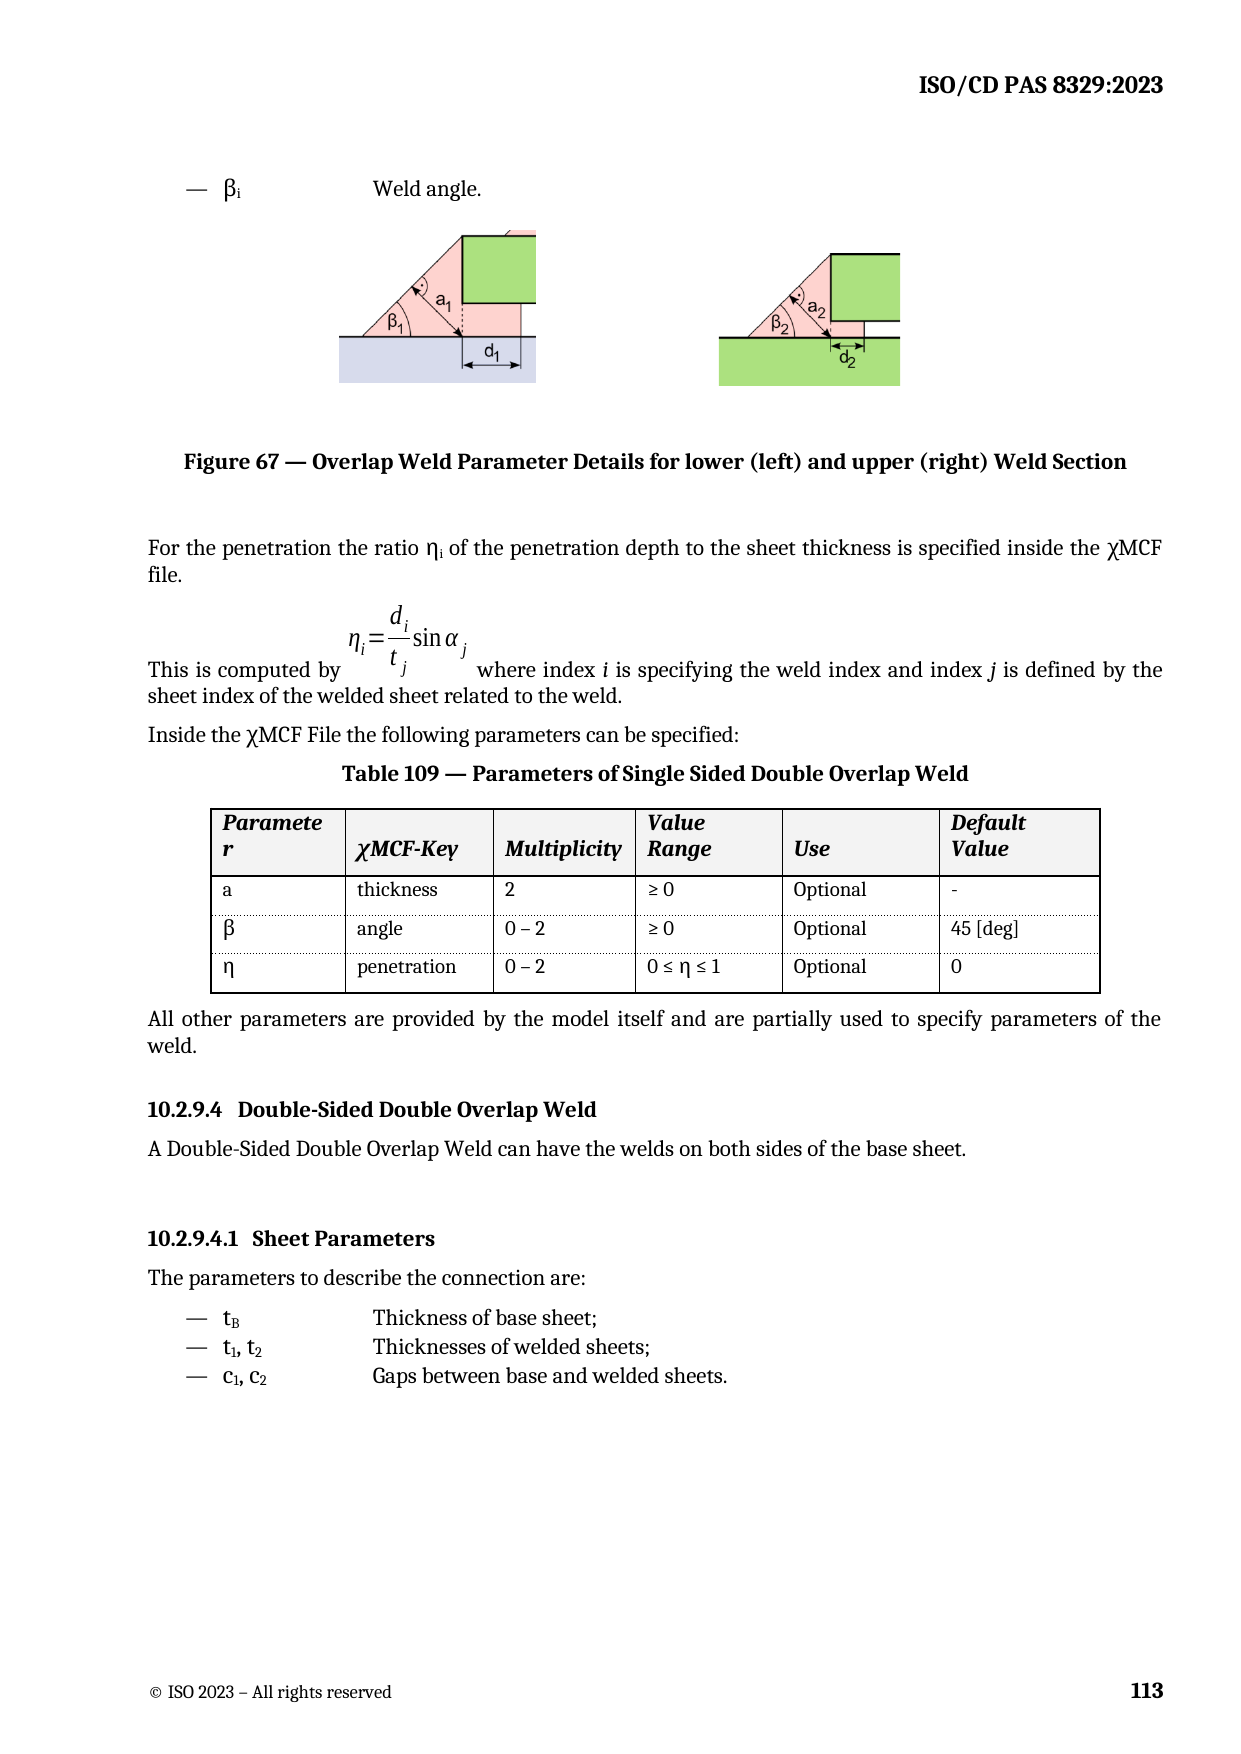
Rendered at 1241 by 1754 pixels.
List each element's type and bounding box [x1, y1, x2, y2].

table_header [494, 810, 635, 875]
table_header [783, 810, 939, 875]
picture [718, 253, 901, 386]
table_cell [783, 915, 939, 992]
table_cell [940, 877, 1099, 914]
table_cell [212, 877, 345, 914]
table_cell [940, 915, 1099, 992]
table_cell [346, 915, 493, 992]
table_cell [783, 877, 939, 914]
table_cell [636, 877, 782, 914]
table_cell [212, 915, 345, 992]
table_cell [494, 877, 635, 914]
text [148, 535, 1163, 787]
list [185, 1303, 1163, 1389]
picture [339, 230, 536, 383]
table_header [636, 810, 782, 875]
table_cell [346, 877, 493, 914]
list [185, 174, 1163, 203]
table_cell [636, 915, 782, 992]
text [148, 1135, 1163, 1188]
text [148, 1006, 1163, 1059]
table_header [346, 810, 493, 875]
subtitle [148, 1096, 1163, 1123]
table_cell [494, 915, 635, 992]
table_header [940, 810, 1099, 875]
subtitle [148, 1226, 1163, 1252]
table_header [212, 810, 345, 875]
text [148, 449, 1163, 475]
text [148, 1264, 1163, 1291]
